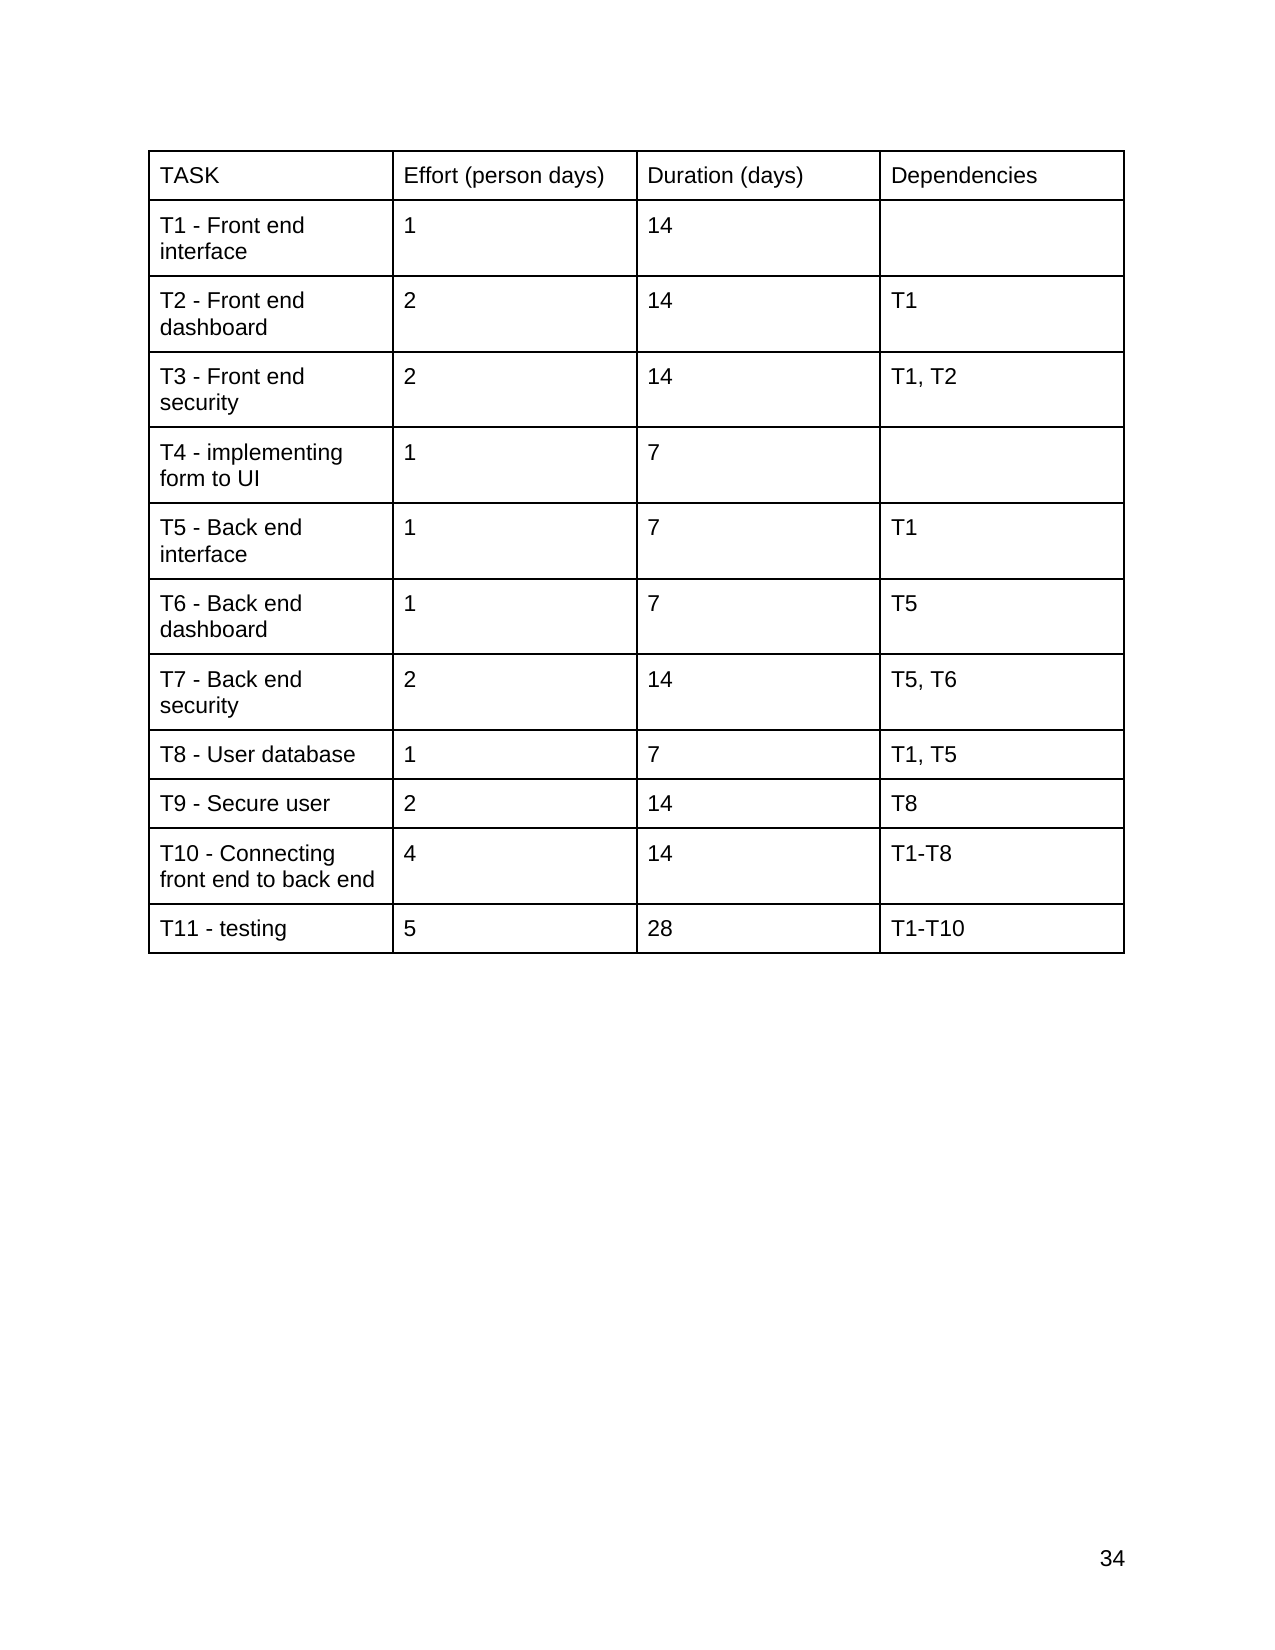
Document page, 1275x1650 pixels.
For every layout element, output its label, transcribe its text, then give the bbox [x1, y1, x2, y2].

table_cell T10 - Connecting front end to back end [150, 829, 392, 903]
table_cell T5 - Back end interface [150, 504, 392, 577]
table_cell T5, T6 [881, 655, 1123, 729]
table_cell T8 - User database [150, 731, 392, 778]
table_cell T1 [881, 277, 1123, 351]
table_cell 14 [638, 829, 879, 903]
table_cell T4 - implementing form to UI [150, 428, 392, 502]
table_cell T1, T2 [881, 353, 1123, 426]
table_cell 1 [394, 580, 636, 653]
table_cell T1 [881, 504, 1123, 577]
table_cell 2 [394, 780, 636, 827]
table_cell T1, T5 [881, 731, 1123, 778]
table_cell 1 [394, 731, 636, 778]
table_header Effort (person days) [394, 152, 636, 199]
table_cell T1 - Front end interface [150, 201, 392, 275]
table_cell 5 [394, 905, 636, 952]
table_cell T11 - testing [150, 905, 392, 952]
table_cell T5 [881, 580, 1123, 653]
table_cell 4 [394, 829, 636, 903]
table_cell 7 [638, 580, 879, 653]
table_cell T8 [881, 780, 1123, 827]
table_cell 2 [394, 277, 636, 351]
table_cell 1 [394, 201, 636, 275]
table_cell 1 [394, 504, 636, 577]
table_cell T2 - Front end dashboard [150, 277, 392, 351]
table_cell 2 [394, 353, 636, 426]
table_cell 14 [638, 655, 879, 729]
table_cell 14 [638, 201, 879, 275]
table_cell T3 - Front end security [150, 353, 392, 426]
table_cell 7 [638, 731, 879, 778]
table_cell 1 [394, 428, 636, 502]
table_header TASK [150, 152, 392, 199]
table_cell T1-T10 [881, 905, 1123, 952]
table_cell 14 [638, 780, 879, 827]
table_header Dependencies [881, 152, 1123, 199]
table_cell 7 [638, 504, 879, 577]
table_header Duration (days) [638, 152, 879, 199]
table_cell 14 [638, 277, 879, 351]
table_cell 7 [638, 428, 879, 502]
table_cell [881, 201, 1123, 275]
table_cell 28 [638, 905, 879, 952]
table_cell [881, 428, 1123, 502]
table_cell T1-T8 [881, 829, 1123, 903]
table_cell 14 [638, 353, 879, 426]
table_cell T9 - Secure user [150, 780, 392, 827]
table_cell T6 - Back end dashboard [150, 580, 392, 653]
table_cell 2 [394, 655, 636, 729]
table_cell T7 - Back end security [150, 655, 392, 729]
